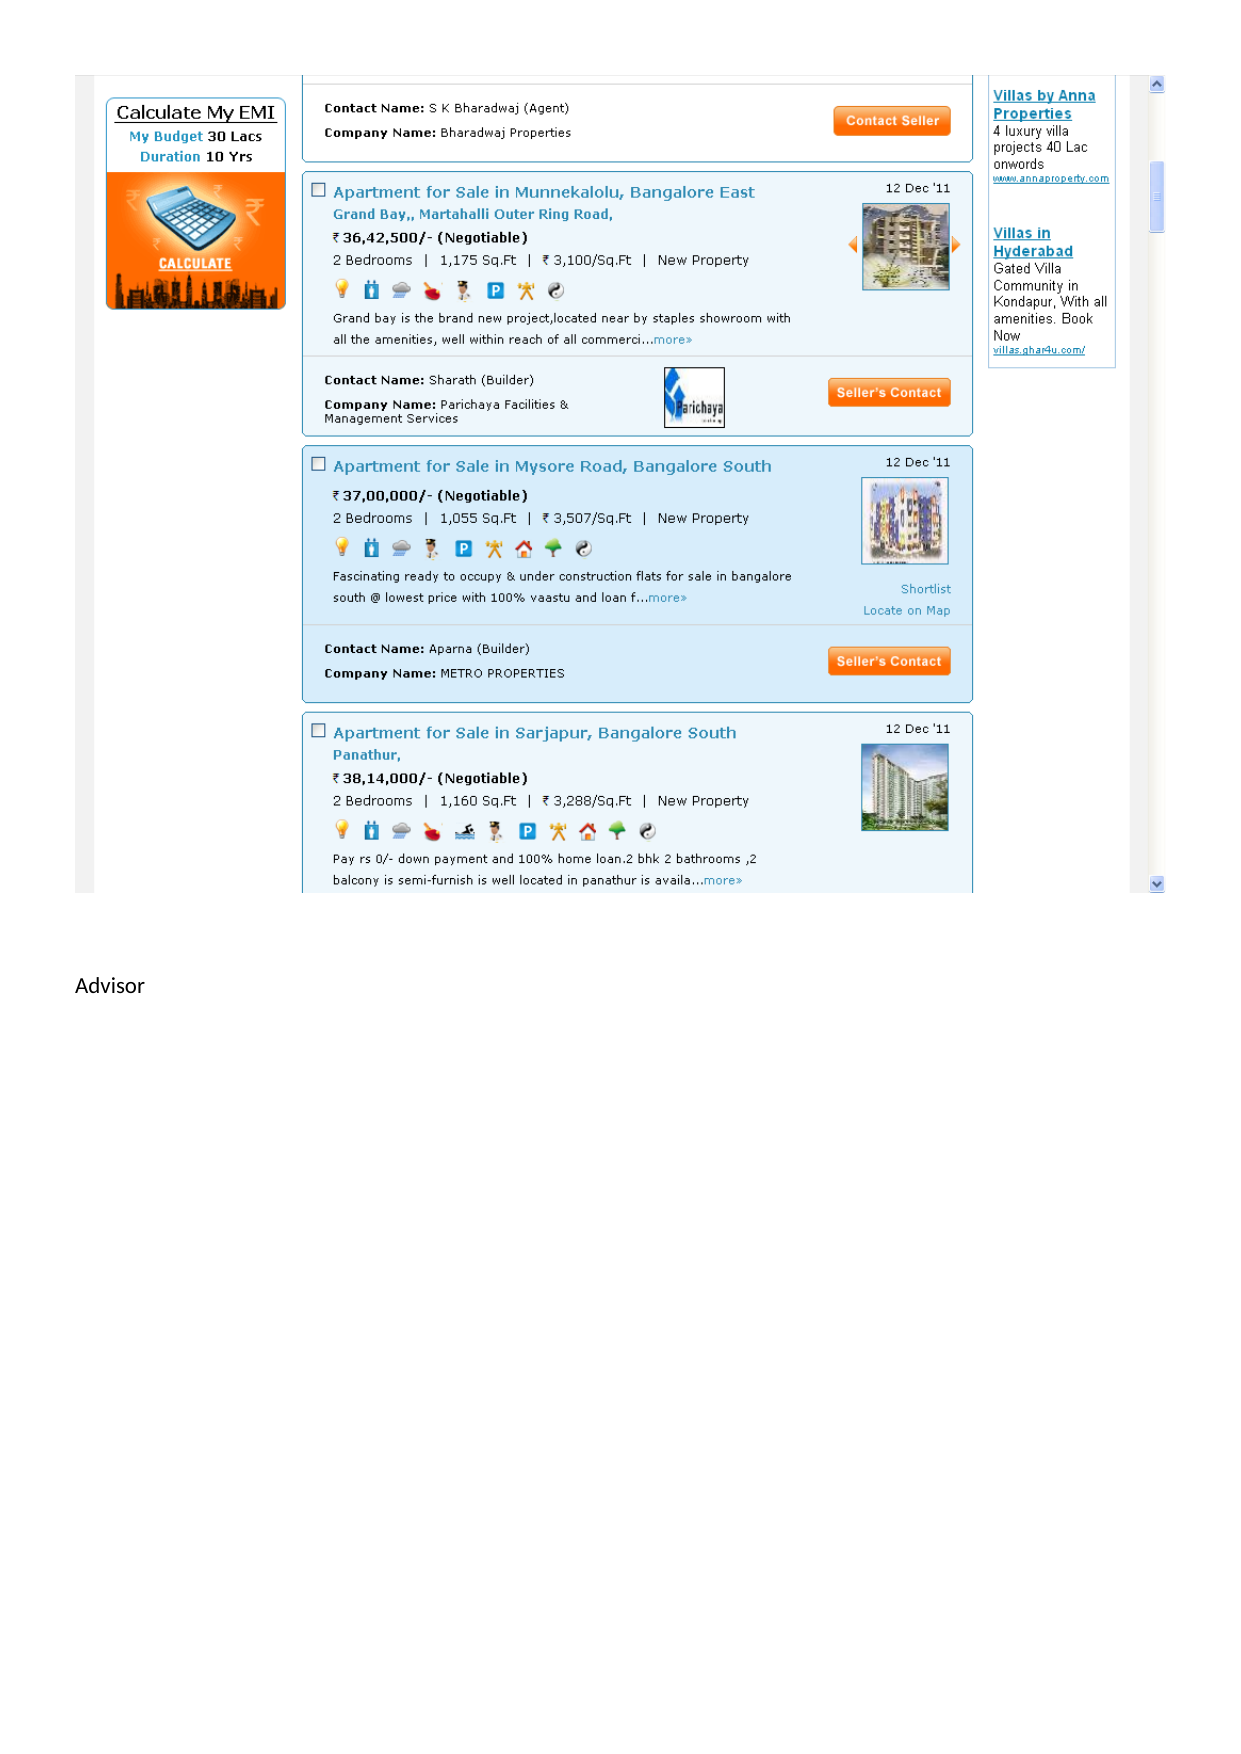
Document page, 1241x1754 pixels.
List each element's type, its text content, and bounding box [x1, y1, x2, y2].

text Advisor [75, 971, 1165, 999]
picture [75, 75, 1166, 893]
